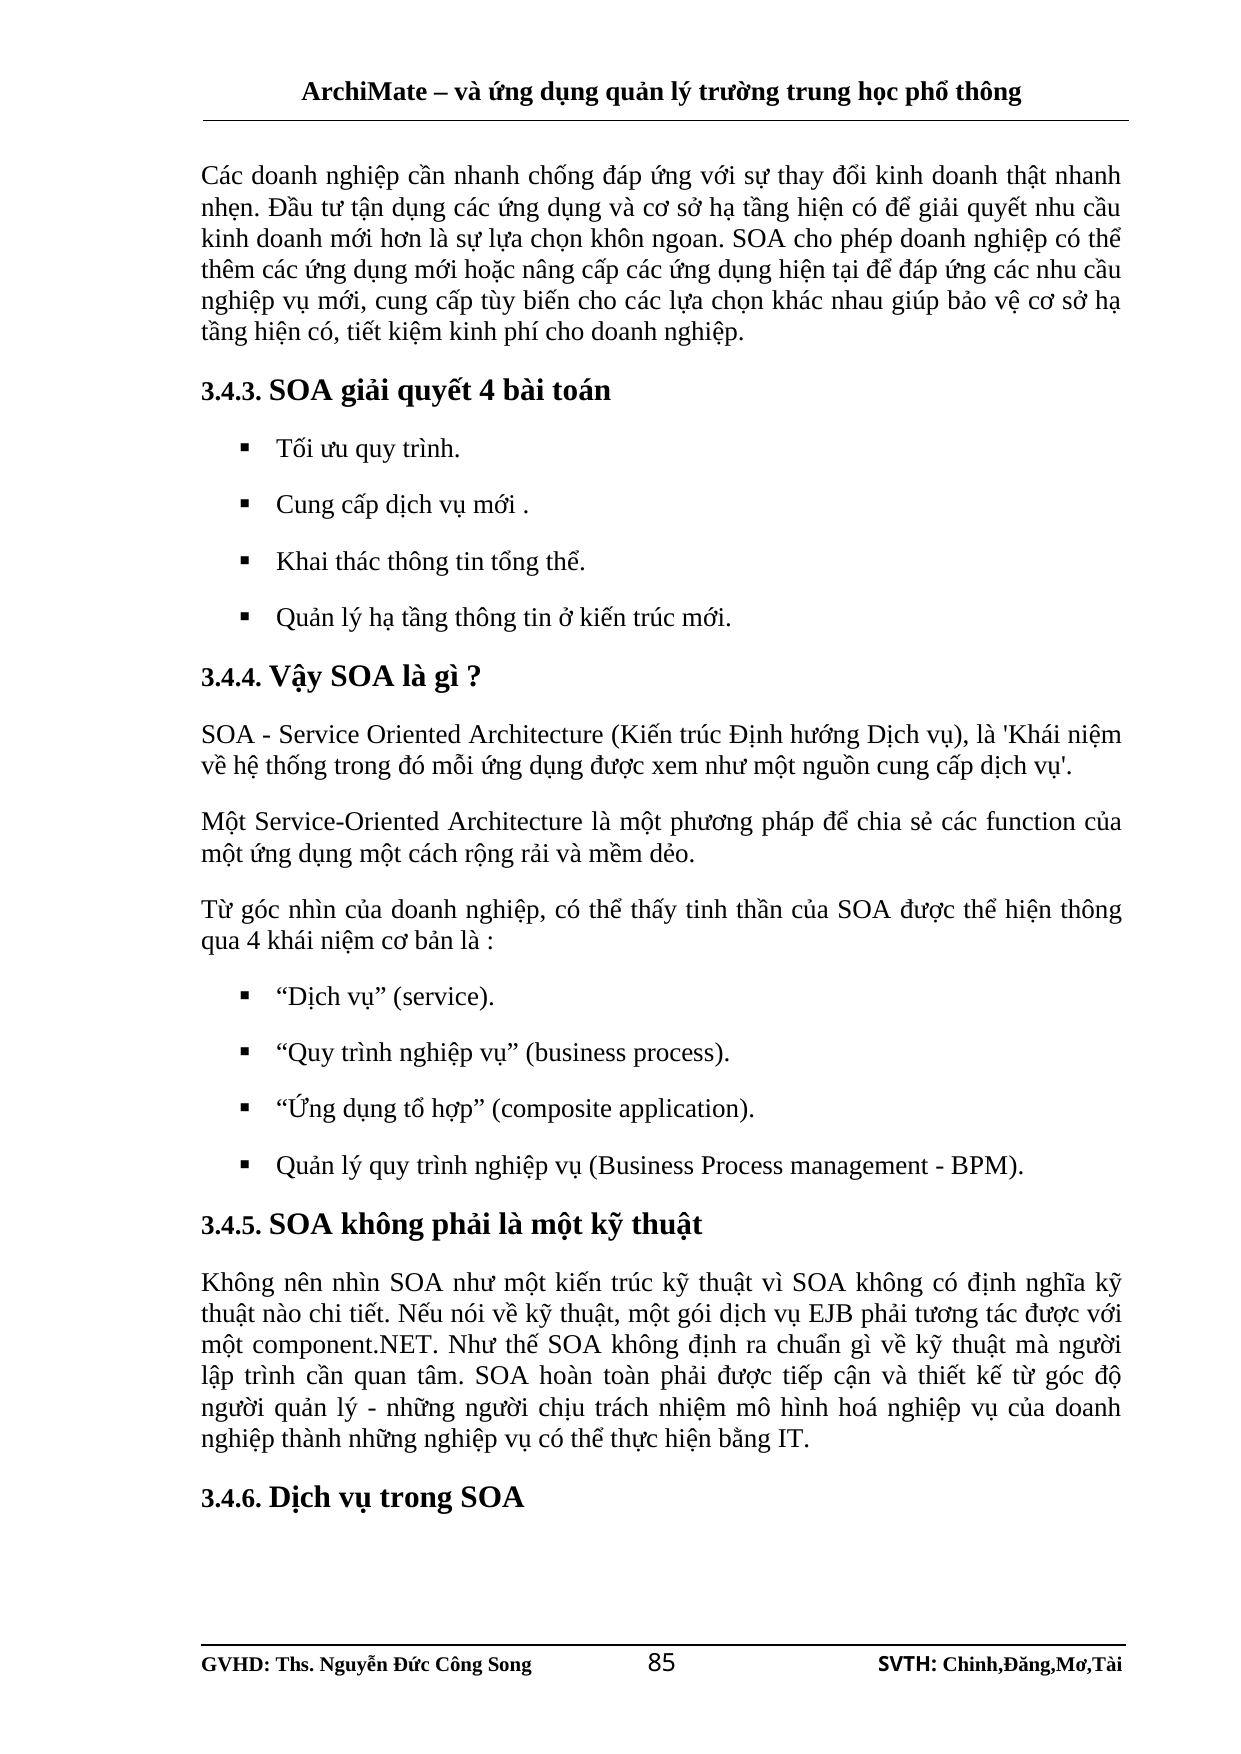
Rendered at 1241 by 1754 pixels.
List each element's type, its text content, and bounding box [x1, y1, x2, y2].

text Các doanh nghiệp cần nhanh chống đáp ứng với sự thay đổi kinh doanh thật nhanh nhẹn. Đầu tư tận dụng các ứng dụng và cơ sở hạ tầng hiện có để giải quyết nhu cầu kinh doanh mới hơn là sự lựa chọn khôn ngoan. SOA cho phép doanh nghiệp có thể thêm các ứng dụng mới hoặc nâng cấp các ứng dụng hiện tại để đáp ứng các nhu cầu nghiệp vụ mới, cung cấp tùy biến cho các lựa chọn khác nhau giúp bảo vệ cơ sở hạ tầng hiện có, tiết kiệm kinh phí cho doanh nghiệp. [201, 159, 1122, 346]
list Dịch vụ trong SOA [201, 1478, 1122, 1514]
text Quản lý hạ tầng thông tin ở kiến trúc mới. [238, 601, 1122, 632]
text SOA - Service Oriented Architecture (Kiến trúc Định hướng Dịch vụ), là 'Khái niệm về hệ thống trong đó mỗi ứng dụng được xem như một nguồn cung cấp dịch vụ'. [201, 718, 1122, 781]
text Tối ưu quy trình. [238, 432, 1122, 463]
list Vậy SOA là gì ? [201, 657, 1122, 693]
list SOA giải quyết 4 bài toán [201, 371, 1122, 407]
text Khai thác thông tin tổng thể. [238, 545, 1122, 576]
text “Dịch vụ” (service). [238, 980, 1122, 1011]
text Không nên nhìn SOA như một kiến trúc kỹ thuật vì SOA không có định nghĩa kỹ thuật nào chi tiết. Nếu nói về kỹ thuật, một gói dịch vụ EJB phải tương tác được với một component.NET. Như thế SOA không định ra chuẩn gì về kỹ thuật mà người lập trình cần quan tâm. SOA hoàn toàn phải được tiếp cận và thiết kế từ góc độ người quản lý - những người chịu trách nhiệm mô hình hoá nghiệp vụ của doanh nghiệp thành những nghiệp vụ có thể thực hiện bằng IT. [201, 1266, 1122, 1453]
text Cung cấp dịch vụ mới . [238, 488, 1122, 520]
text “Ứng dụng tổ hợp” (composite application). [238, 1093, 1122, 1124]
text Quản lý quy trình nghiệp vụ (Business Process management - BPM). [238, 1149, 1122, 1180]
text “Quy trình nghiệp vụ” (business process). [238, 1036, 1122, 1068]
text Một Service-Oriented Architecture là một phương pháp để chia sẻ các function của một ứng dụng một cách rộng rải và mềm dẻo. [201, 806, 1122, 868]
list SOA không phải là một kỹ thuật [201, 1205, 1122, 1241]
text Từ góc nhìn của doanh nghiệp, có thể thấy tinh thần của SOA được thể hiện thông qua 4 khái niệm cơ bản là : [201, 893, 1122, 955]
